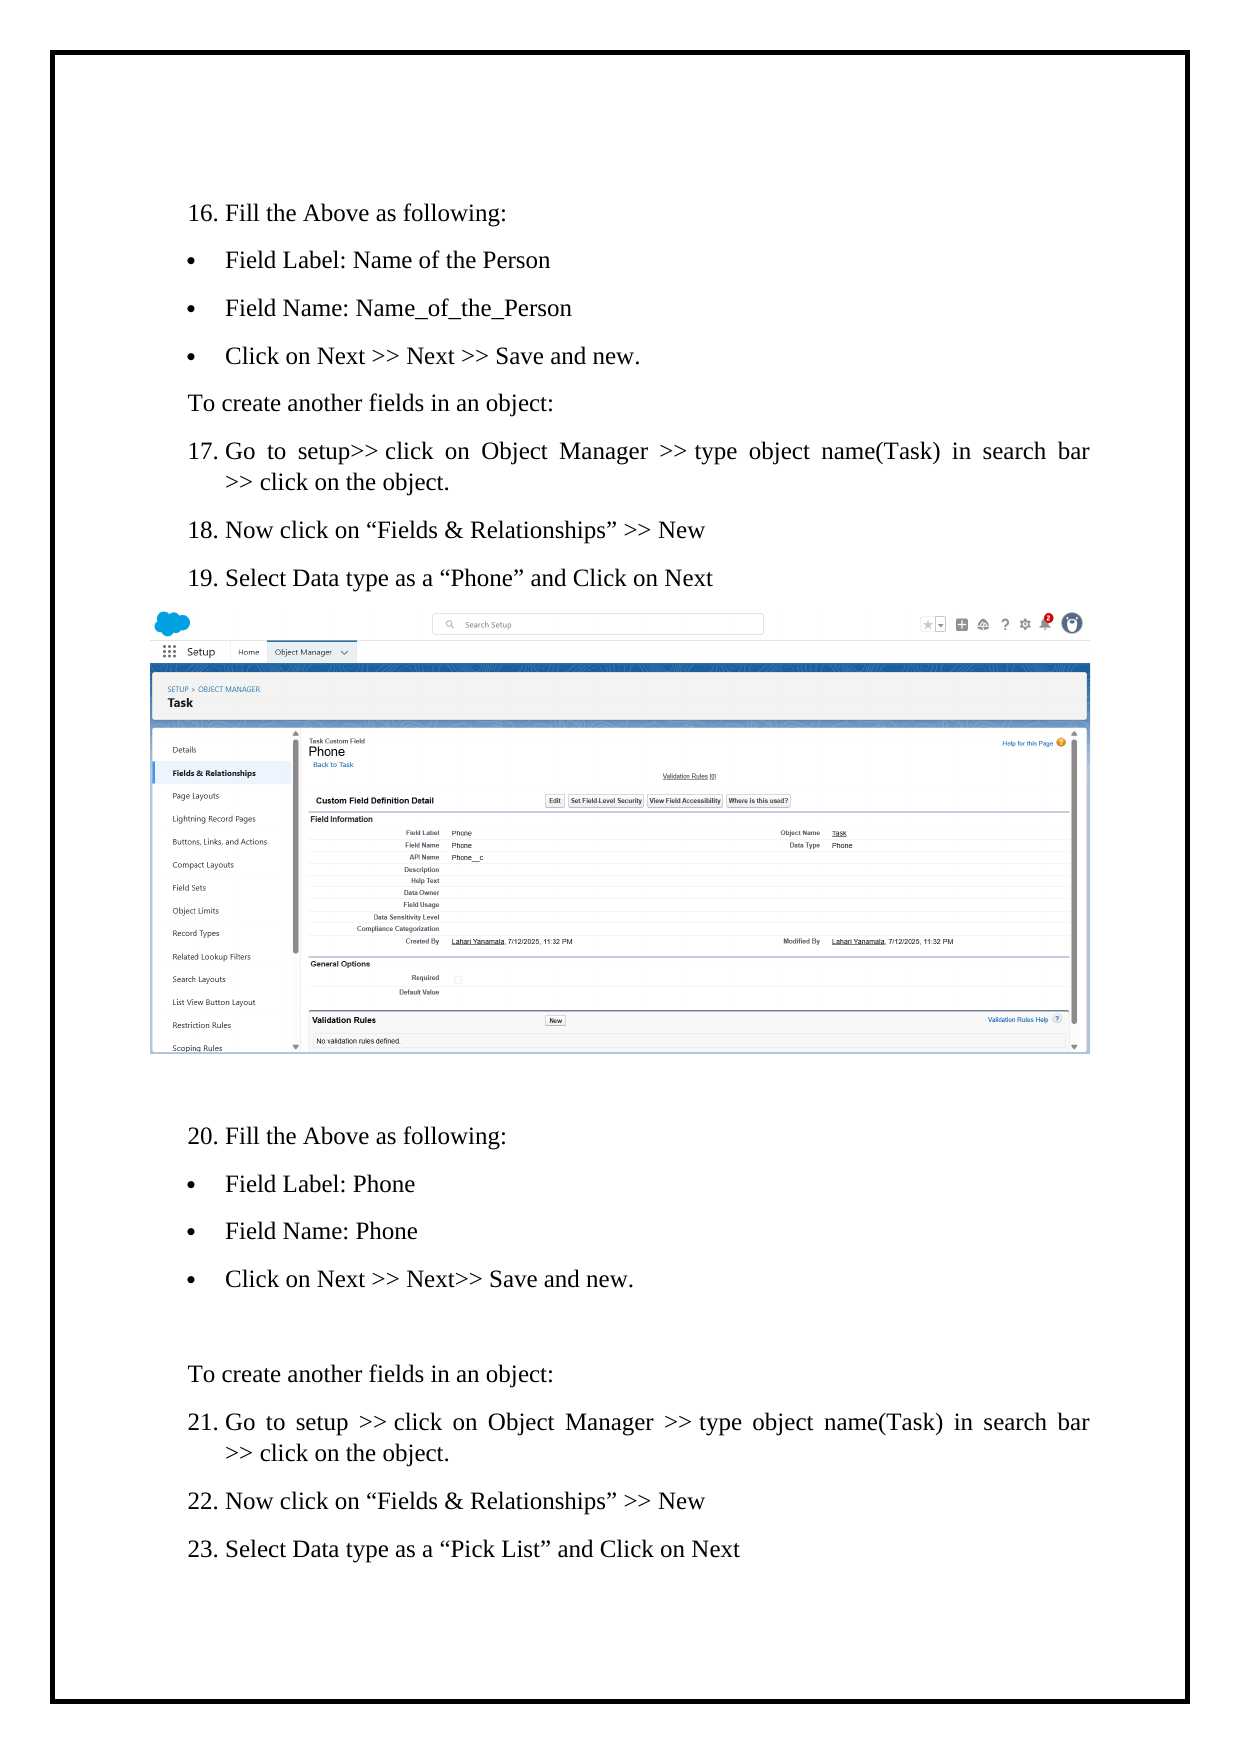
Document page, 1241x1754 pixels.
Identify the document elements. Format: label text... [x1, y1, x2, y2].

list Go to setup>> click on Object Manager >> type object name(Task) in search bar >> click on the object. [187, 436, 1090, 496]
picture [150, 610, 1091, 1054]
list Fill the Above as following: [187, 198, 1090, 226]
list Go to setup >> click on Object Manager >> type object name(Task) in search bar >> click on the object. [187, 1407, 1090, 1467]
list Now click on “Fields & Relationships” >> New [187, 515, 1090, 544]
list Now click on “Fields & Relationships” >> New [187, 1486, 1090, 1515]
list Field Label: Name of the Person [187, 245, 1090, 274]
text To create another fields in an object: [187, 1359, 1090, 1388]
list Field Name: Name_of_the_Person [187, 293, 1090, 322]
list Field Name: Phone [187, 1216, 1090, 1245]
text To create another fields in an object: [187, 388, 1090, 417]
list Field Label: Phone [187, 1169, 1090, 1197]
list Select Data type as a “Pick List” and Click on Next [187, 1534, 1090, 1562]
list Click on Next >> Next >> Save and new. [187, 341, 1090, 369]
list Fill the Above as following: [187, 1121, 1090, 1150]
list Select Data type as a “Phone” and Click on Next [187, 563, 1090, 591]
list Click on Next >> Next>> Save and new. [187, 1264, 1090, 1293]
